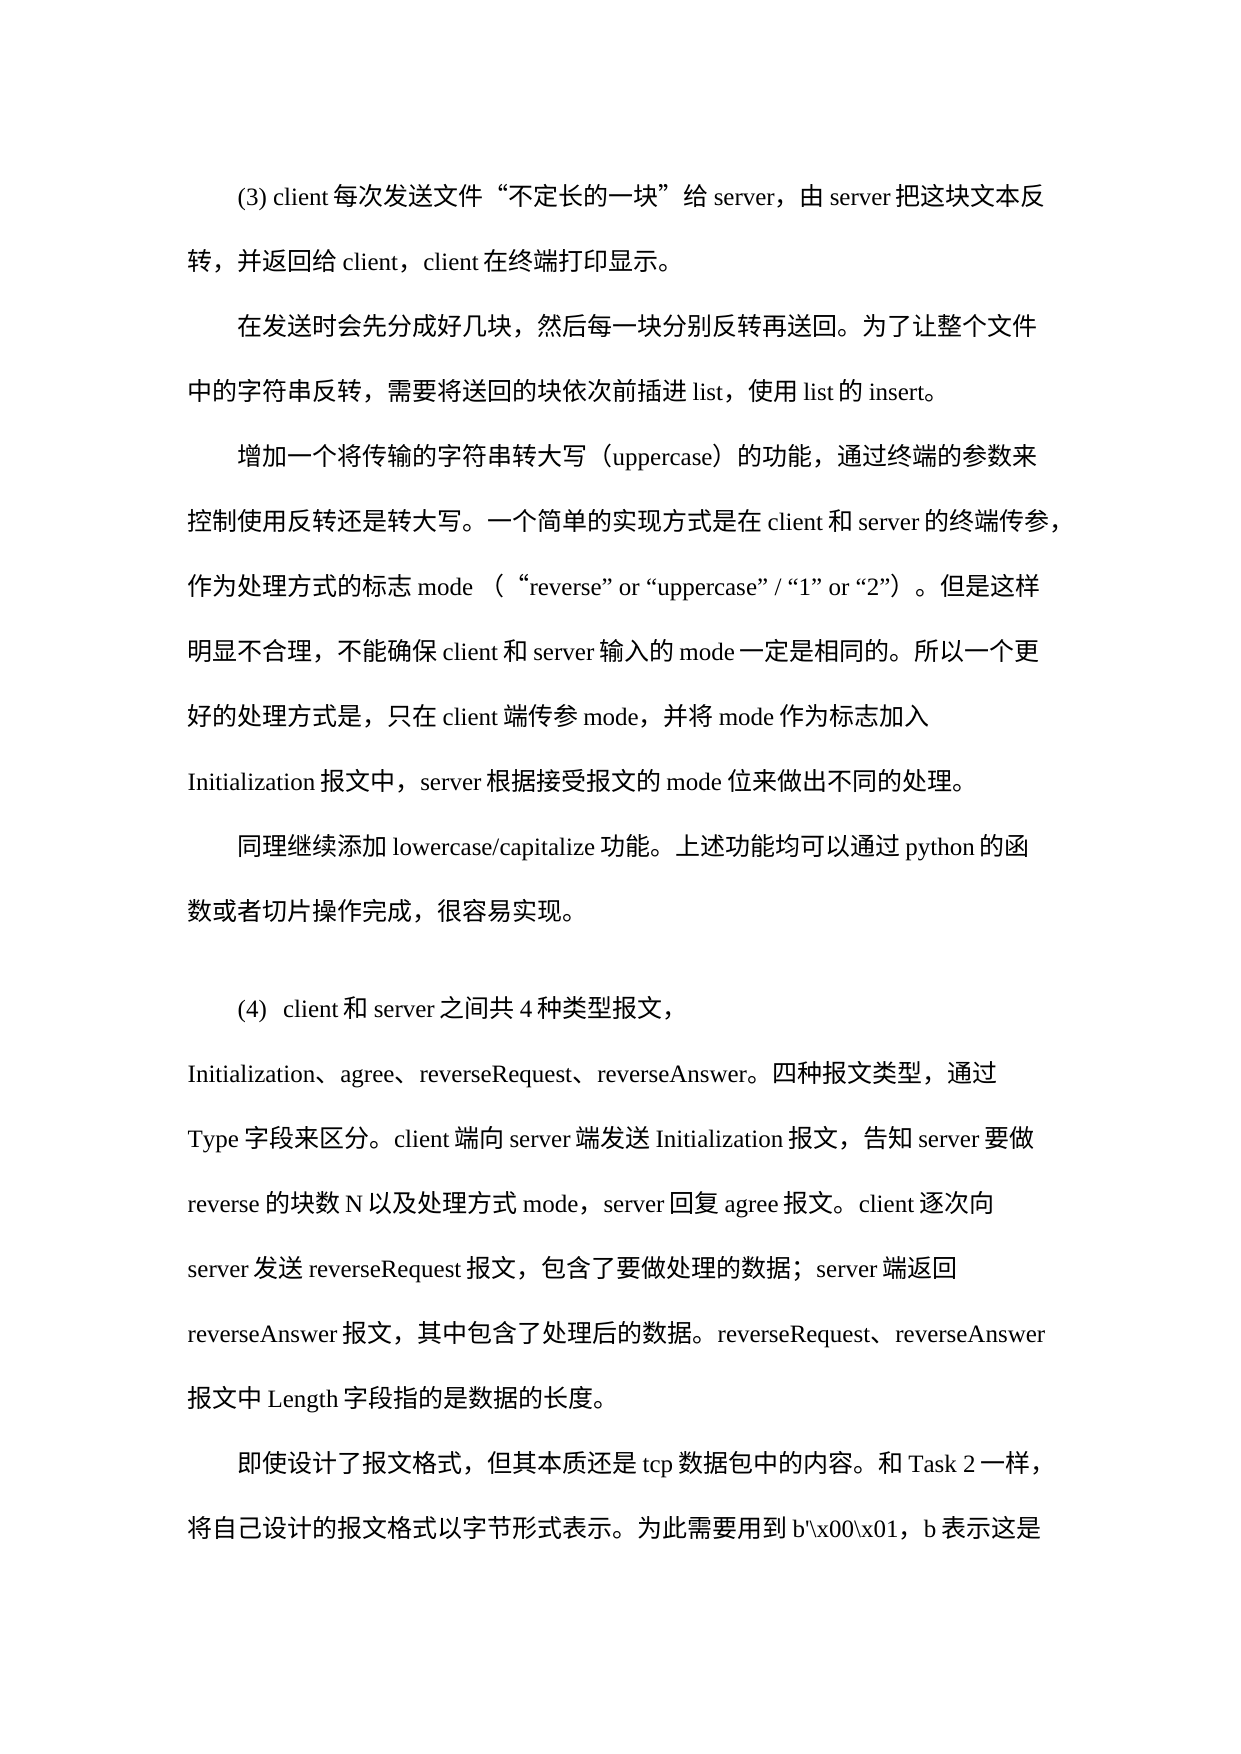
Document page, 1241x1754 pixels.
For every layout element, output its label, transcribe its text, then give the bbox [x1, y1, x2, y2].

list (3) client每次发送文件“不定长的一块”给server，由server把这块文本反转，并返回给client，client在终端打印显示。 [187, 162, 1053, 292]
list 在发送时会先分成好几块，然后每一块分别反转再送回。为了让整个文件中的字符串反转，需要将送回的块依次前插进list，使用list的insert。 [187, 292, 1053, 422]
list 同理继续添加lowercase/capitalize功能。上述功能均可以通过python的函数或者切片操作完成，很容易实现。 [187, 812, 1053, 942]
list (4) client和server之间共4种类型报文，Initialization、agree、reverseRequest、reverseAnswer。四种报文类型，通过Type字段来区分。client端向server端发送Initialization报文，告知server要做reverse的块数N以及处理方式mode，server回复agree报文。client逐次向server发送reverseRequest报文，包含了要做处理的数据；server端返回reverseAnswer报文，其中包含了处理后的数据。reverseRequest、reverseAnswer报文中Length字段指的是数据的长度。 [187, 974, 1053, 1429]
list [187, 1429, 1053, 1559]
list 增加一个将传输的字符串转大写（uppercase）的功能，通过终端的参数来控制使用反转还是转大写。一个简单的实现方式是在client和server的终端传参，作为处理方式的标志mode （“reverse” or “uppercase” / “1” or “2”）。但是这样明显不合理，不能确保client和server输入的mode一定是相同的。所以一个更好的处理方式是，只在client端传参mode，并将mode作为标志加入Initialization报文中，server根据接受报文的mode位来做出不同的处理。 [187, 422, 1053, 812]
